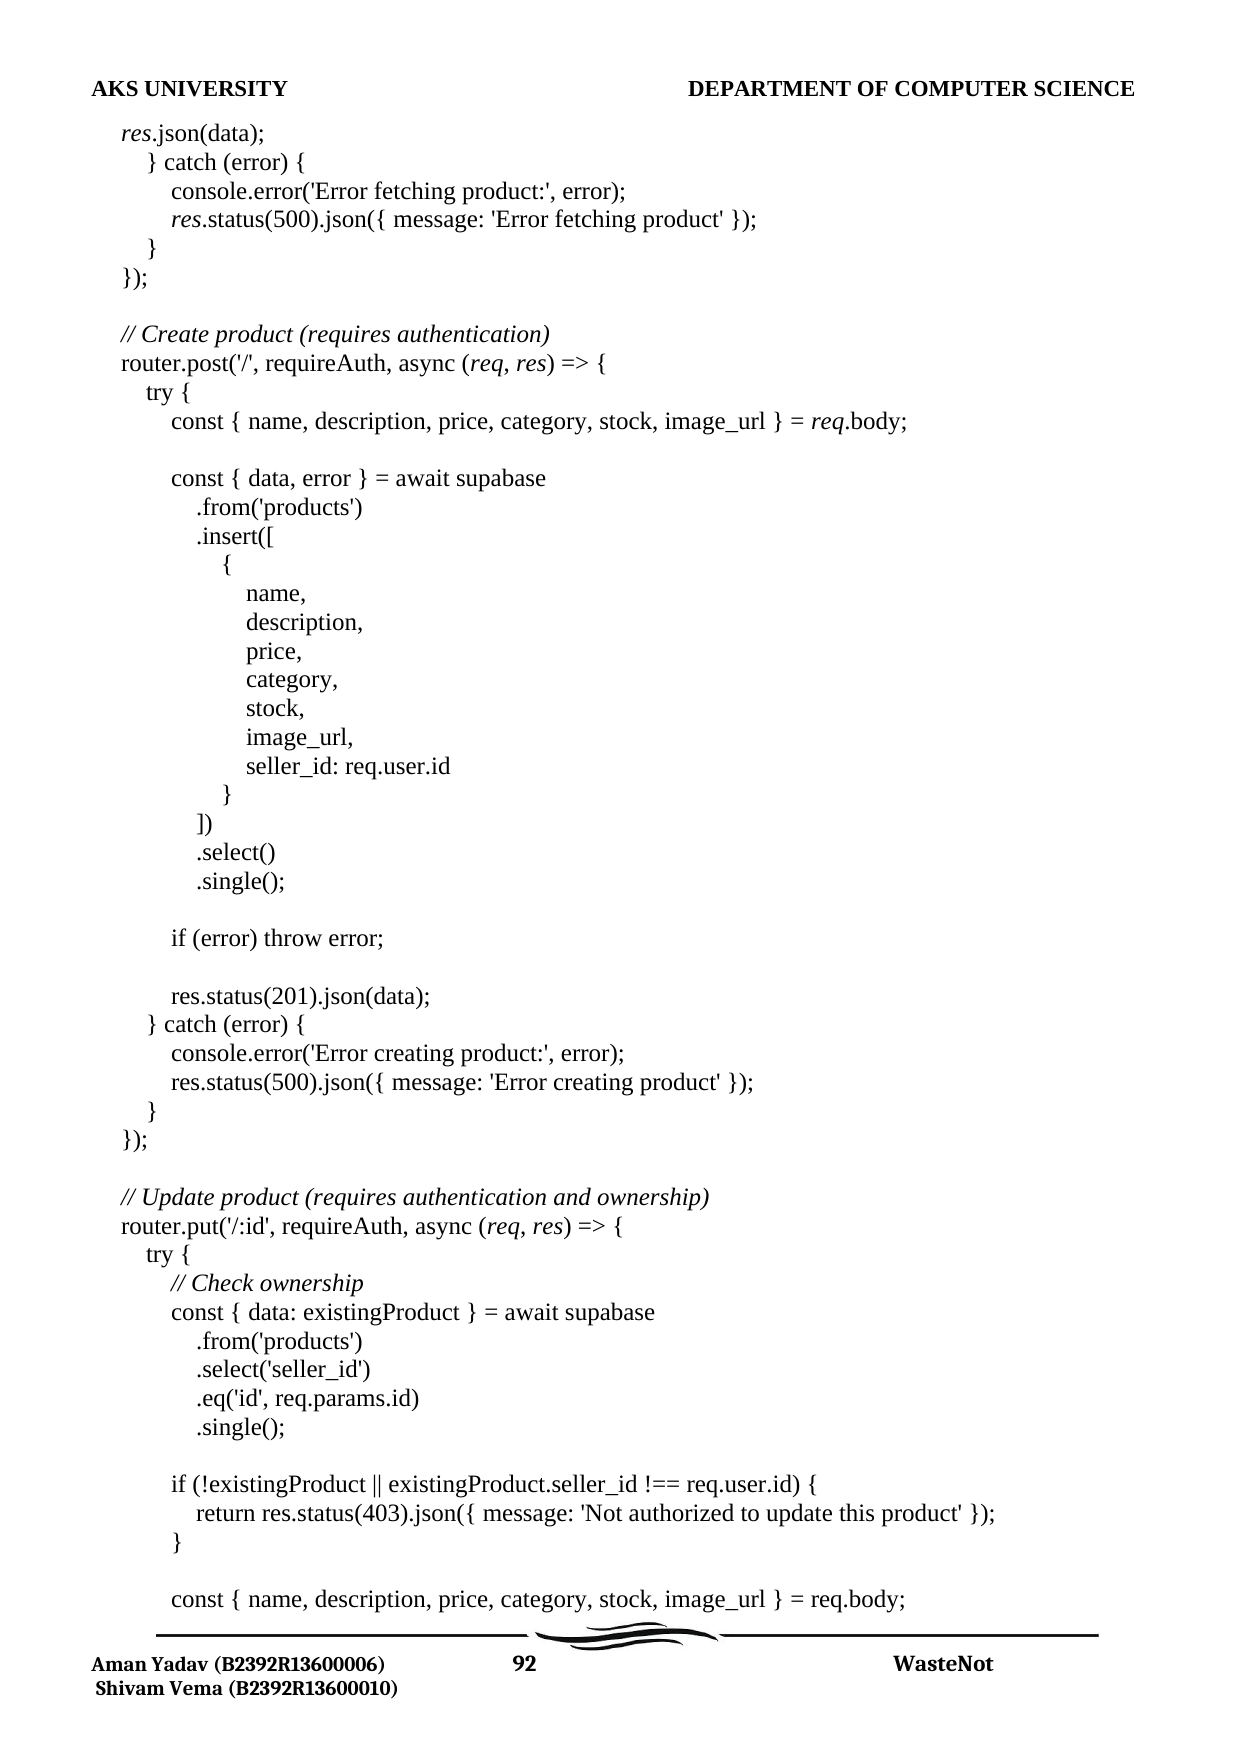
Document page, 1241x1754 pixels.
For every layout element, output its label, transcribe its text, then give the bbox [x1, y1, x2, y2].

text // Update product (requires authentication and ownership) [121, 1182, 1162, 1211]
text } [121, 1527, 1162, 1556]
text // Create product (requires authentication) [121, 319, 1162, 348]
text router.post('/', requireAuth, async (req, res) => { [121, 348, 1162, 377]
text .from('products') [121, 492, 1162, 521]
text } [121, 233, 1162, 262]
picture [156, 1618, 1100, 1651]
text router.put('/:id', requireAuth, async (req, res) => { [121, 1211, 1162, 1239]
text name, [121, 578, 1162, 607]
text .select('seller_id') [121, 1354, 1162, 1383]
text if (!existingProduct || existingProduct.seller_id !== req.user.id) { [121, 1469, 1162, 1498]
text }); [121, 1124, 1162, 1153]
text } [121, 1096, 1162, 1124]
text .select() [121, 837, 1162, 866]
text .eq('id', req.params.id) [121, 1383, 1162, 1412]
text console.error('Error fetching product:', error); [121, 176, 1162, 204]
text res.status(201).json(data); [121, 981, 1162, 1009]
text } [121, 779, 1162, 808]
text res.json(data); [121, 118, 1162, 147]
text { [121, 549, 1162, 578]
text description, [121, 607, 1162, 636]
text res.status(500).json({ message: 'Error creating product' }); [121, 1067, 1162, 1096]
text // Check ownership [121, 1268, 1162, 1297]
text price, [121, 636, 1162, 664]
text res.status(500).json({ message: 'Error fetching product' }); [121, 204, 1162, 233]
text seller_id: req.user.id [121, 751, 1162, 779]
text } catch (error) { [121, 1009, 1162, 1038]
text image_url, [121, 722, 1162, 751]
text try { [121, 1239, 1162, 1268]
text .single(); [121, 1412, 1162, 1441]
text const { data: existingProduct } = await supabase [121, 1297, 1162, 1326]
text .from('products') [121, 1326, 1162, 1354]
text }); [121, 262, 1162, 291]
text return res.status(403).json({ message: 'Not authorized to update this product' }); [121, 1498, 1162, 1527]
text ]) [121, 808, 1162, 837]
text const { name, description, price, category, stock, image_url } = req.body; [121, 1584, 1162, 1613]
text const { name, description, price, category, stock, image_url } = req.body; [121, 406, 1162, 434]
text .single(); [121, 866, 1162, 894]
text console.error('Error creating product:', error); [121, 1038, 1162, 1067]
text stock, [121, 693, 1162, 722]
text if (error) throw error; [121, 923, 1162, 952]
text } catch (error) { [121, 147, 1162, 176]
text .insert([ [121, 521, 1162, 549]
text const { data, error } = await supabase [121, 463, 1162, 492]
text try { [121, 377, 1162, 406]
text category, [121, 664, 1162, 693]
